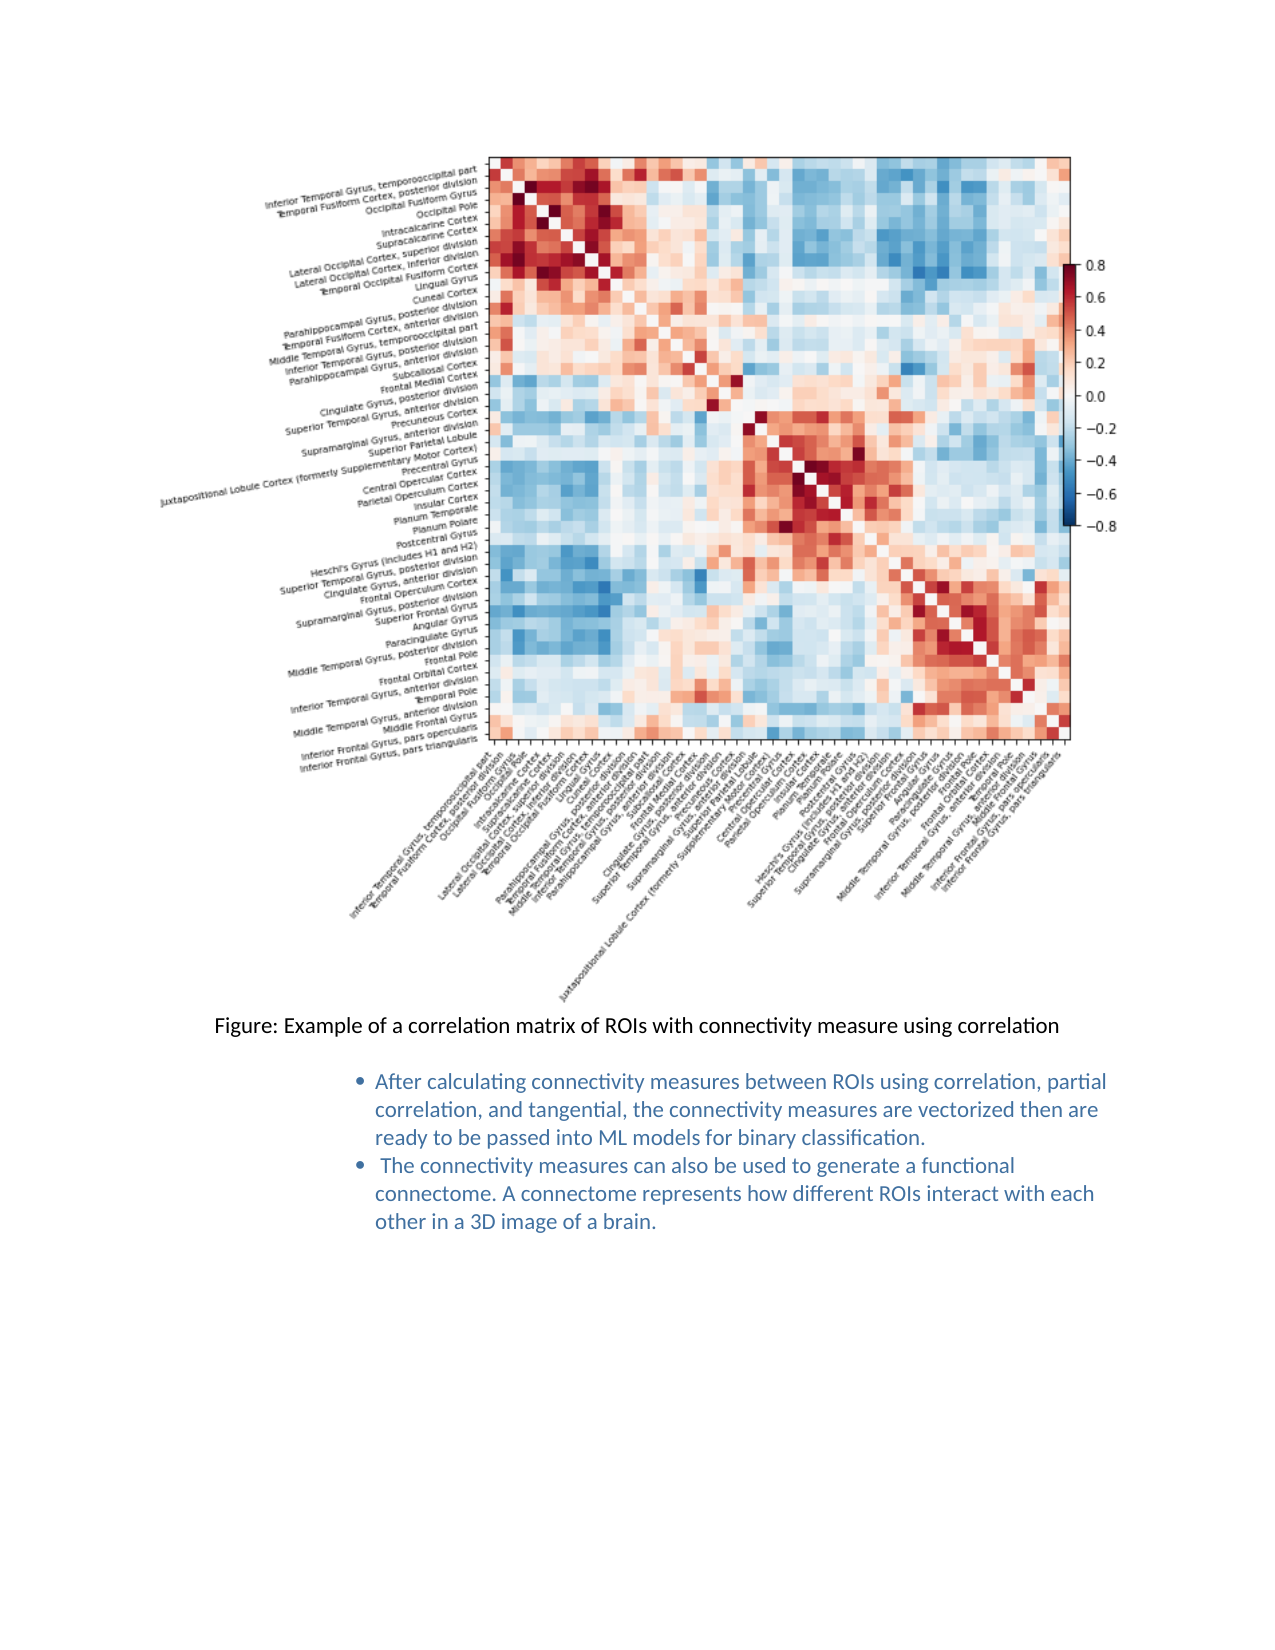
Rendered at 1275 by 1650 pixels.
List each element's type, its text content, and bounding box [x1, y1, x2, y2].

text Figure: Example of a correlation matrix of ROIs with connectivity measure using correlation [150, 1011, 1125, 1039]
list After calculating connectivity measures between ROIs using correlation, partial correlation, and tangential, the connectivity measures are vectorized then are ready to be passed into ML models for binary classification. [356, 1067, 1125, 1151]
picture [150, 150, 1125, 1011]
list The connectivity measures can also be used to generate a functional connectome. A connectome represents how different ROIs interact with each other in a 3D image of a brain. [356, 1151, 1125, 1235]
